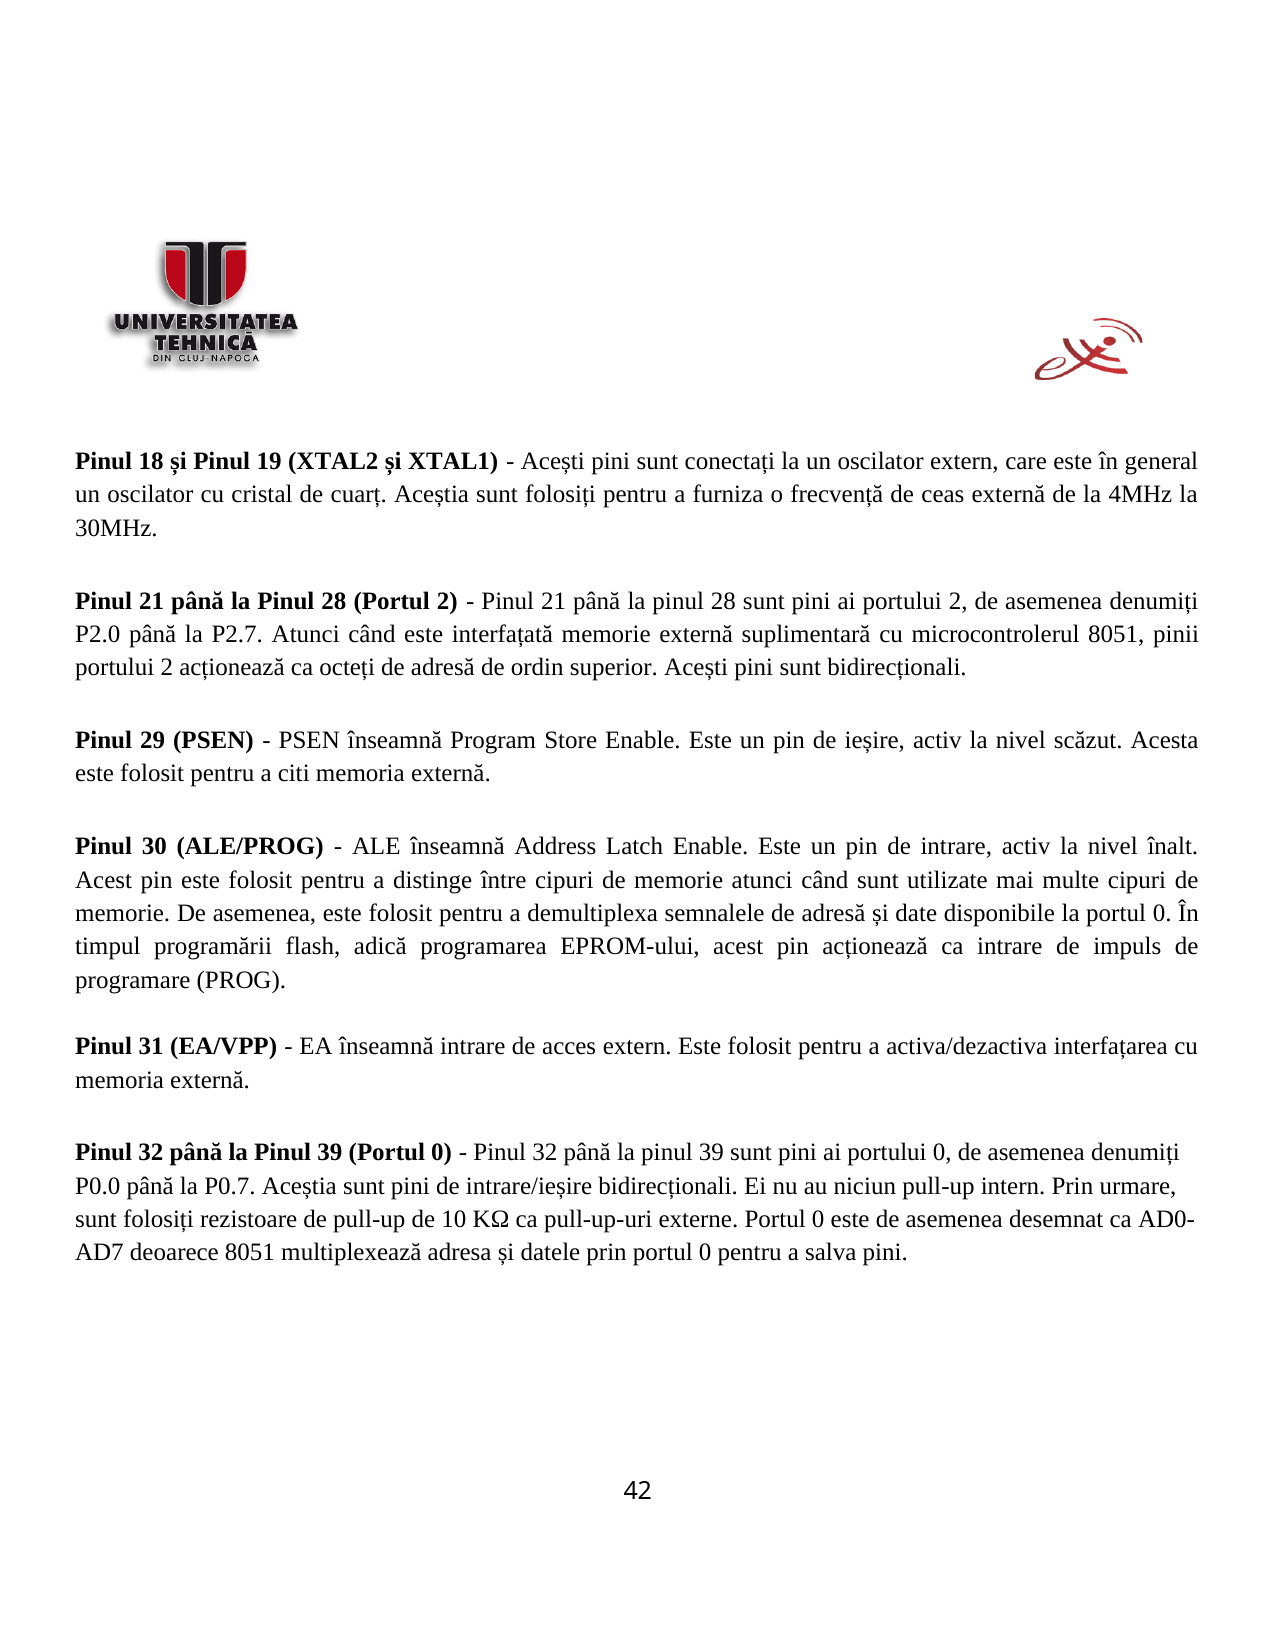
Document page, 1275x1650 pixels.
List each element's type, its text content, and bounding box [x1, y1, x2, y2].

text Pinul 18 și Pinul 19 (XTAL2 și XTAL1) - Acești pini sunt conectați la un oscilator extern, care este în general un oscilator cu cristal de cuarț. Aceștia sunt folosiți pentru a furniza o frecvență de ceas externă de la 4MHz la 30MHz. [75, 446, 1200, 542]
text Pinul 21 până la Pinul 28 (Portul 2) - Pinul 21 până la pinul 28 sunt pini ai portului 2, de asemenea denumiți P2.0 până la P2.7. Atunci când este interfațată memorie externă suplimentară cu microcontrolerul 8051, pinii portului 2 acționează ca octeți de adresă de ordin superior. Acești pini sunt bidirecționali. [75, 586, 1200, 681]
text Pinul 29 (PSEN) - PSEN înseamnă Program Store Enable. Este un pin de ieșire, activ la nivel scăzut. Acesta este folosit pentru a citi memoria externă. [75, 725, 1200, 787]
text Pinul 31 (EA/VPP) - EA înseamnă intrare de acces extern. Este folosit pentru a activa/dezactiva interfațarea cu memoria externă. [75, 1031, 1200, 1093]
text Pinul 30 (ALE/PROG) - ALE înseamnă Address Latch Enable. Este un pin de intrare, activ la nivel înalt. Acest pin este folosit pentru a distinge între cipuri de memorie atunci când sunt utilizate mai multe cipuri de memorie. De asemenea, este folosit pentru a demultiplexa semnalele de adresă și date disponibile la portul 0. În timpul programării flash, adică programarea EPROM-ului, acest pin acționează ca intrare de impuls de programare (PROG). [75, 831, 1200, 993]
text Pinul 32 până la Pinul 39 (Portul 0) - Pinul 32 până la pinul 39 sunt pini ai portului 0, de asemenea denumiți P0.0 până la P0.7. Aceștia sunt pini de intrare/ieșire bidirecționali. Ei nu au niciun pull-up intern. Prin urmare, sunt folosiți rezistoare de pull-up de 10 KΩ ca pull-up-uri externe. Portul 0 este de asemenea desemnat ca AD0-AD7 deoarece 8051 multiplexează adresa și datele prin portul 0 pentru a salva pini. [75, 1137, 1200, 1266]
